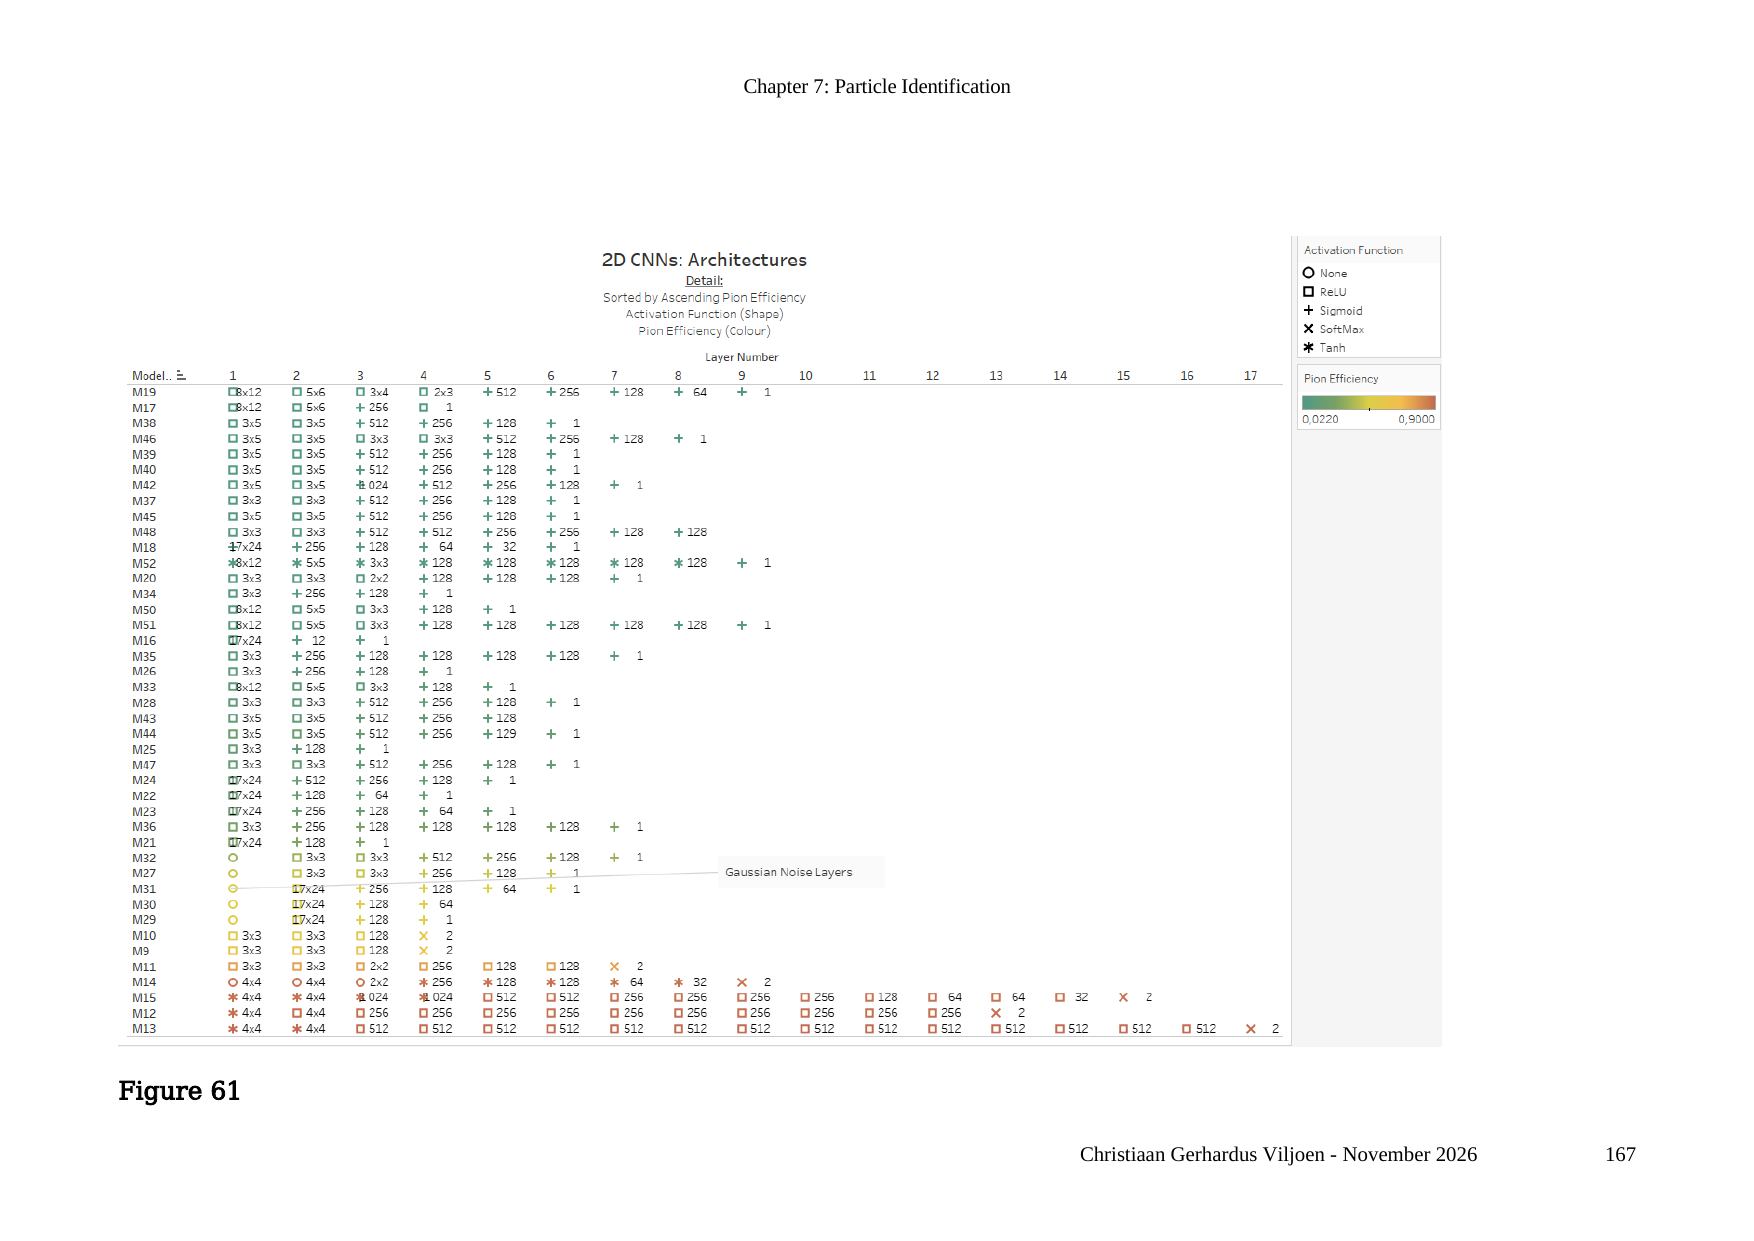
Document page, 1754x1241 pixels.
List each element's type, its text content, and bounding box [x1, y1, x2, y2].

picture [118, 236, 1443, 1047]
